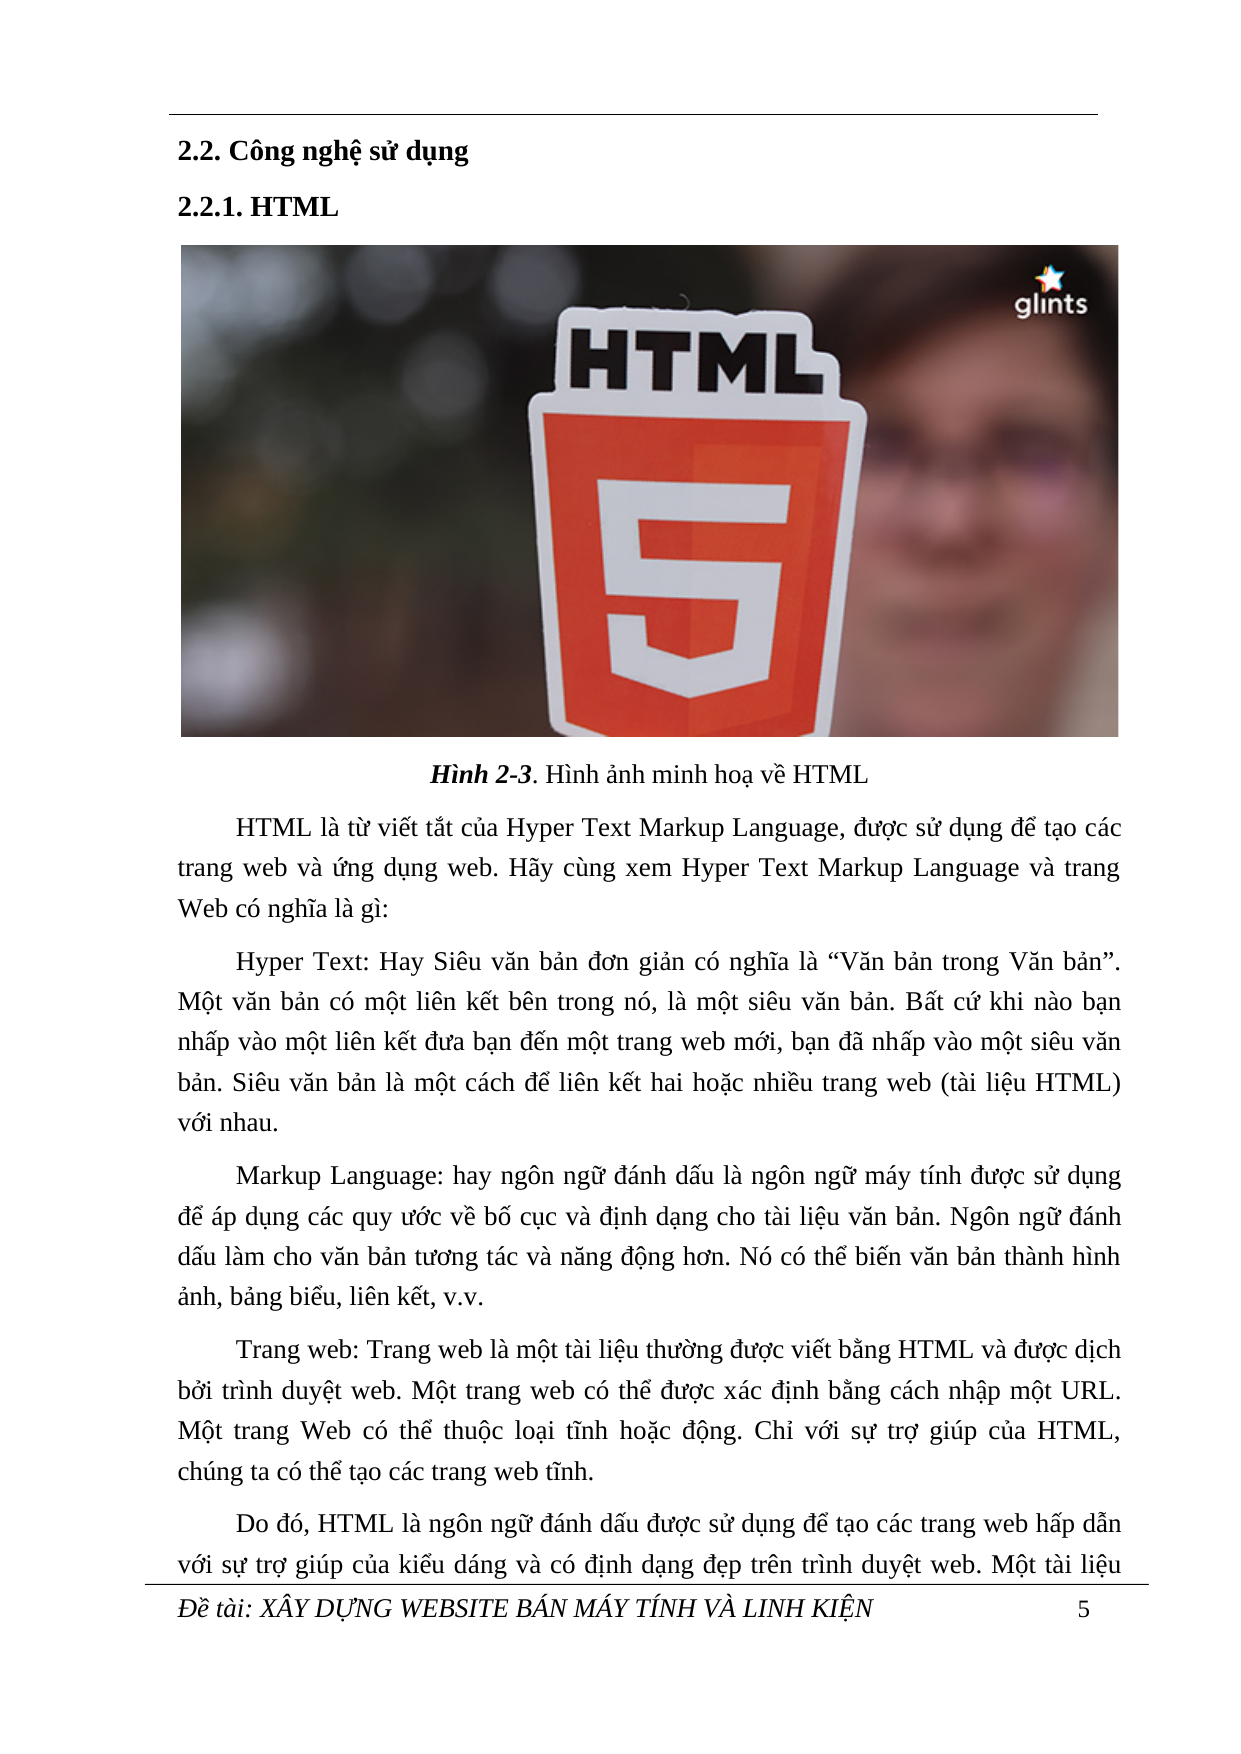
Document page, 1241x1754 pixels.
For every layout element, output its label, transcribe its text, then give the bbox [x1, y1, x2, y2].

text HTML là từ viết tắt của Hyper Text Markup Language, được sử dụng để tạo các trang web và ứng dụng web. Hãy cùng xem Hyper Text Markup Language và trang Web có nghĩa là gì: [177, 811, 1122, 923]
text Trang web: Trang web là một tài liệu thường được viết bằng HTML và được dịch bởi trình duyệt web. Một trang web có thể được xác định bằng cách nhập một URL. Một trang Web có thể thuộc loại tĩnh hoặc động. Chỉ với sự trợ giúp của HTML, chúng ta có thể tạo các trang web tĩnh. [177, 1333, 1122, 1486]
subtitle Công nghệ sử dụng [177, 133, 1122, 167]
text Hyper Text: Hay Siêu văn bản đơn giản có nghĩa là “Văn bản trong Văn bản”. Một văn bản có một liên kết bên trong nó, là một siêu văn bản. Bất cứ khi nào bạn nhấp vào một liên kết đưa bạn đến một trang web mới, bạn đã nhấp vào một siêu văn bản. Siêu văn bản là một cách để liên kết hai hoặc nhiều trang web (tài liệu HTML) với nhau. [177, 944, 1122, 1137]
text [177, 1507, 1122, 1579]
subtitle HTML [177, 189, 1122, 223]
picture [181, 245, 1119, 737]
text Hình -. Hình ảnh minh hoạ về HTML [177, 758, 1122, 789]
text Markup Language: hay ngôn ngữ đánh dấu là ngôn ngữ máy tính được sử dụng để áp dụng các quy ước về bố cục và định dạng cho tài liệu văn bản. Ngôn ngữ đánh dấu làm cho văn bản tương tác và năng động hơn. Nó có thể biến văn bản thành hình ảnh, bảng biểu, liên kết, v.v. [177, 1159, 1122, 1312]
